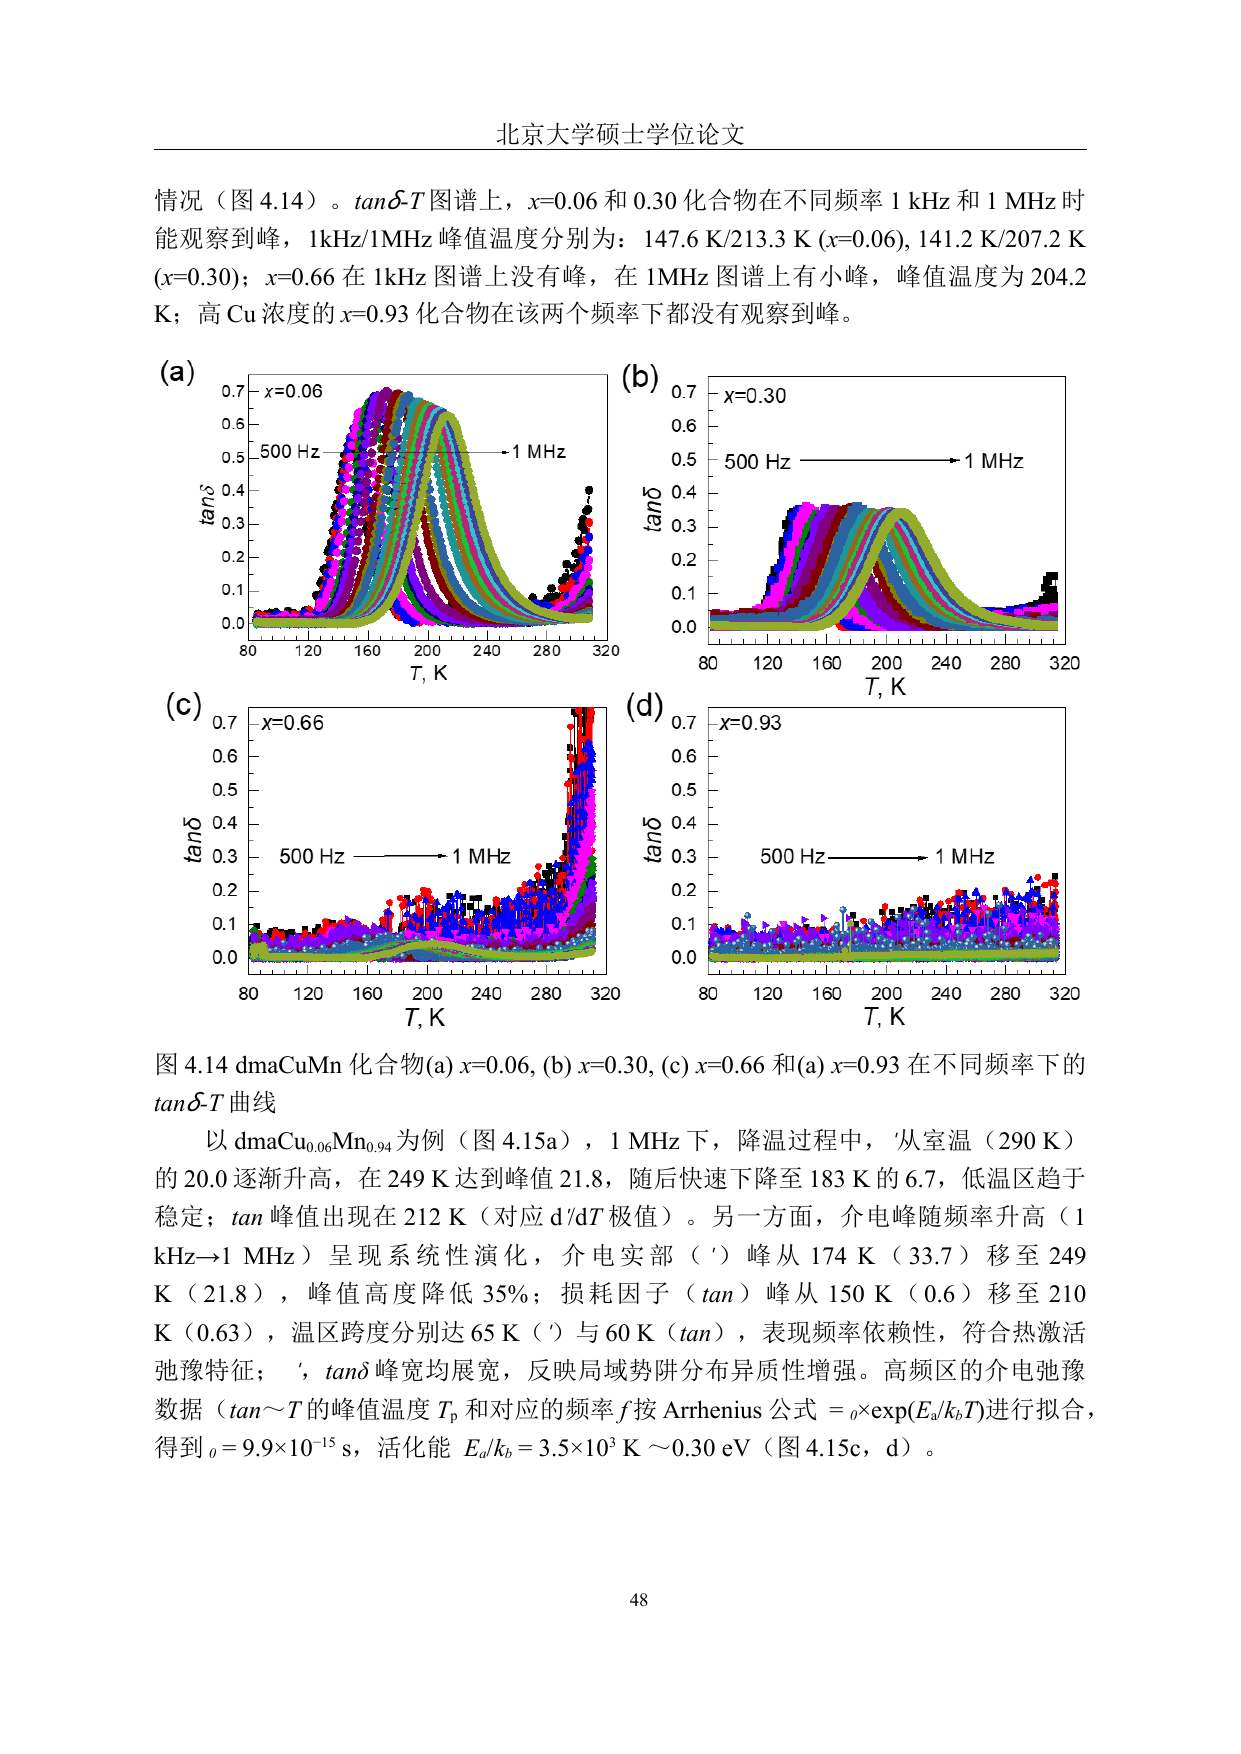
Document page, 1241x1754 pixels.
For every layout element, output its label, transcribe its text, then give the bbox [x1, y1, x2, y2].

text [153, 185, 1087, 328]
text 图4.14 dmaCuMn化合物(a) x=0.06, (b) x=0.30, (c) x=0.66和(a) x=0.93在不同频率下的tanδ-T曲线 [153, 1049, 1087, 1117]
picture [153, 352, 1087, 1035]
text 以dmaCu0.06Mn0.94为例（图4.15a），1 MHz下，降温过程中，e'从室温（290 K）的20.0逐渐升高，在249 K达到峰值21.8，随后快速下降至183 K的6.7，低温区趋于稳定；tand峰值出现在212 K（对应de'/dT极值）。另一方面，介电峰随频率升高（1 kHz→1 MHz）呈现系统性演化，介电实部（e'）峰从174 K（33.7）移至249 K（21.8），峰值高度降低35%；损耗因子（tand）峰从150 K（0.6）移至210 K（0.63），温区跨度分别达65 K（e'）与60 K（tand），表现频率依赖性，符合热激活弛豫特征； e'，tanδ峰宽均展宽，反映局域势阱分布异质性增强。高频区的介电弛豫数据（tand～T的峰值温度Tp 和对应的频率f按Arrhenius公式t = t0×exp(Ea/kbT)进行拟合，得到t0 = 9.9×10−15 s，活化能 Ea/kb = 3.5×103 K ～0.30 eV（图4.15c，d）。 [153, 1125, 1087, 1462]
